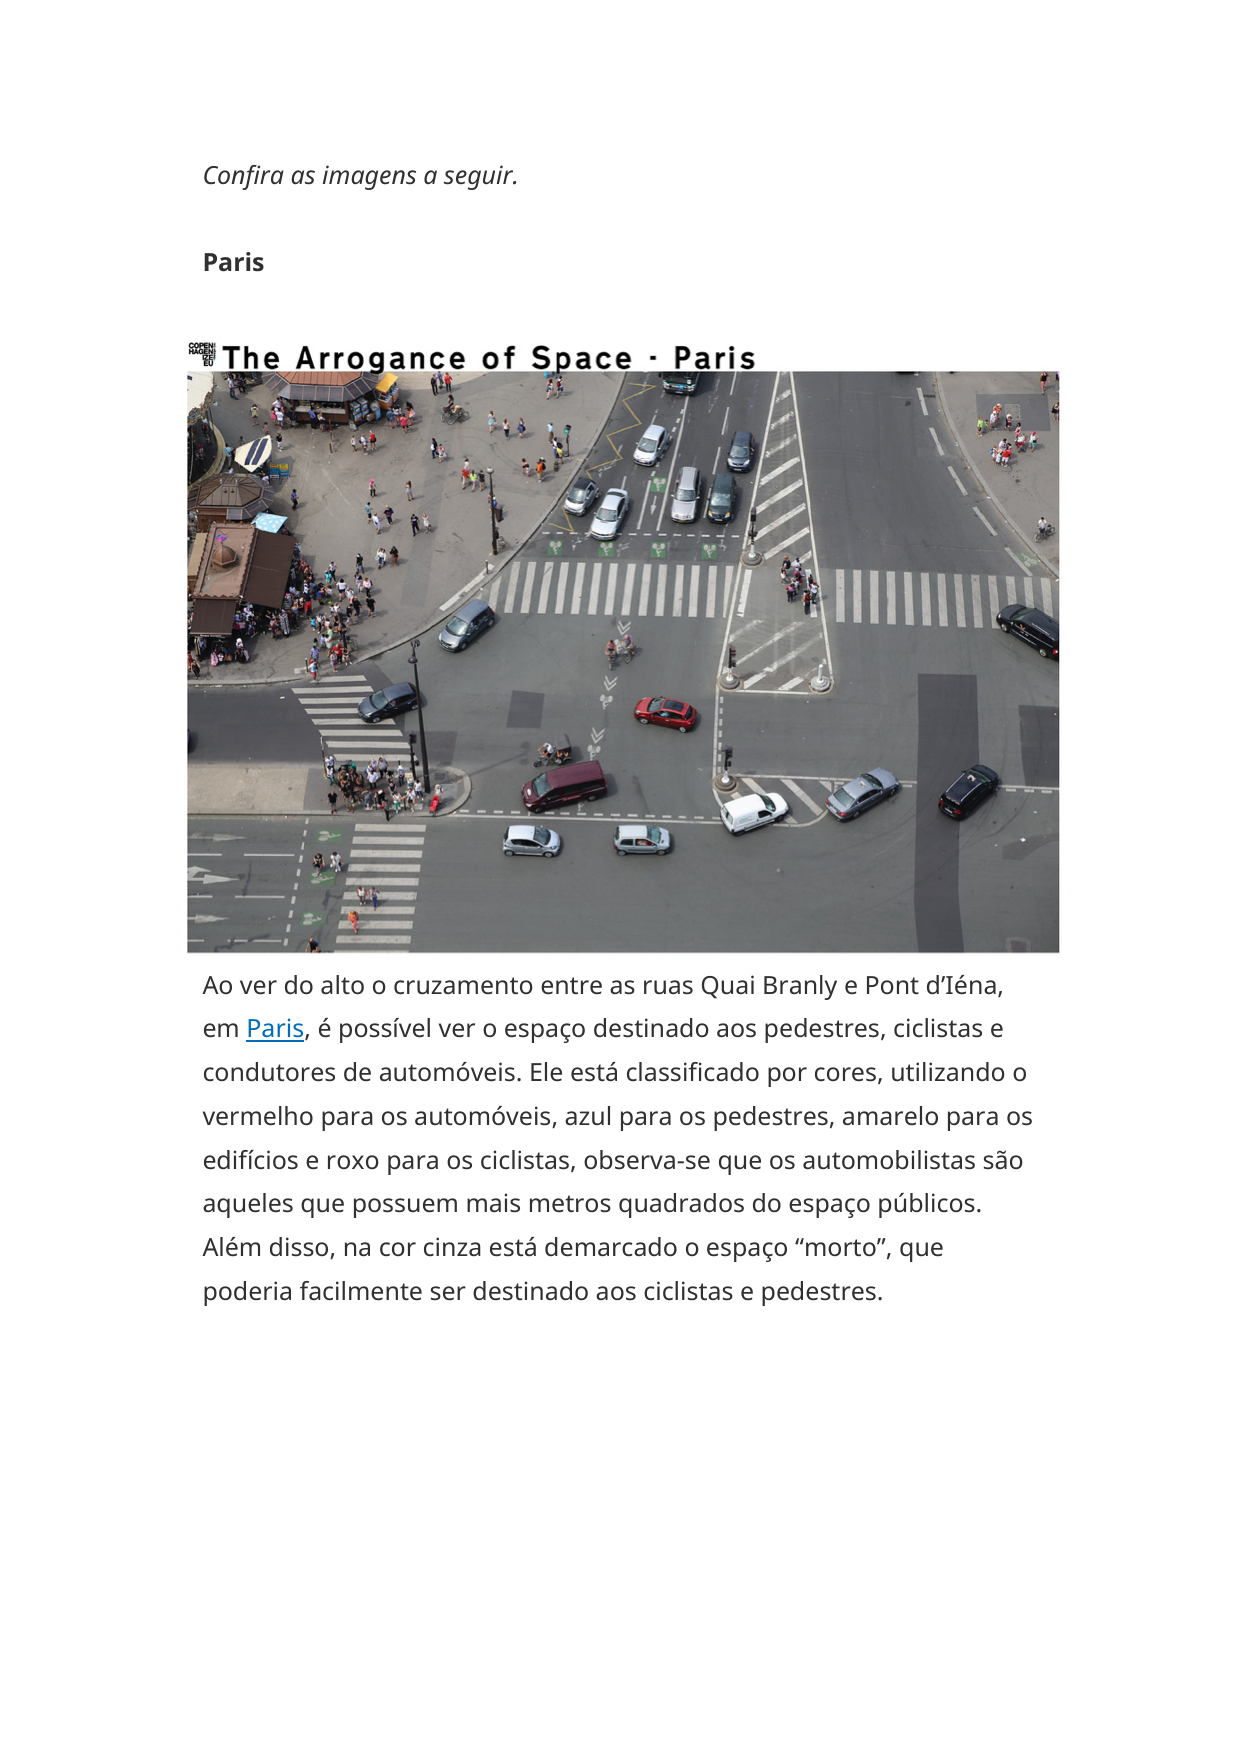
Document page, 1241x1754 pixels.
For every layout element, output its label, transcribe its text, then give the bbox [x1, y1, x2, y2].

text Ao ver do alto o cruzamento entre as ruas Quai Branly e Pont d’Iéna, em Paris, é possível ver o espaço destinado aos pedestres, ciclistas e condutores de automóveis. Ele está classificado por cores, utilizando o vermelho para os automóveis, azul para os pedestres, amarelo para os edifícios e roxo para os ciclistas, observa-se que os automobilistas são aqueles que possuem mais metros quadrados do espaço públicos. [202, 958, 1038, 1220]
picture [177, 335, 1063, 958]
text Confira as imagens a seguir. [202, 148, 1038, 191]
text Além disso, na cor cinza está demarcado o espaço “morto”, que poderia facilmente ser destinado aos ciclistas e pedestres. [202, 1220, 1038, 1308]
text Paris [202, 235, 1038, 279]
